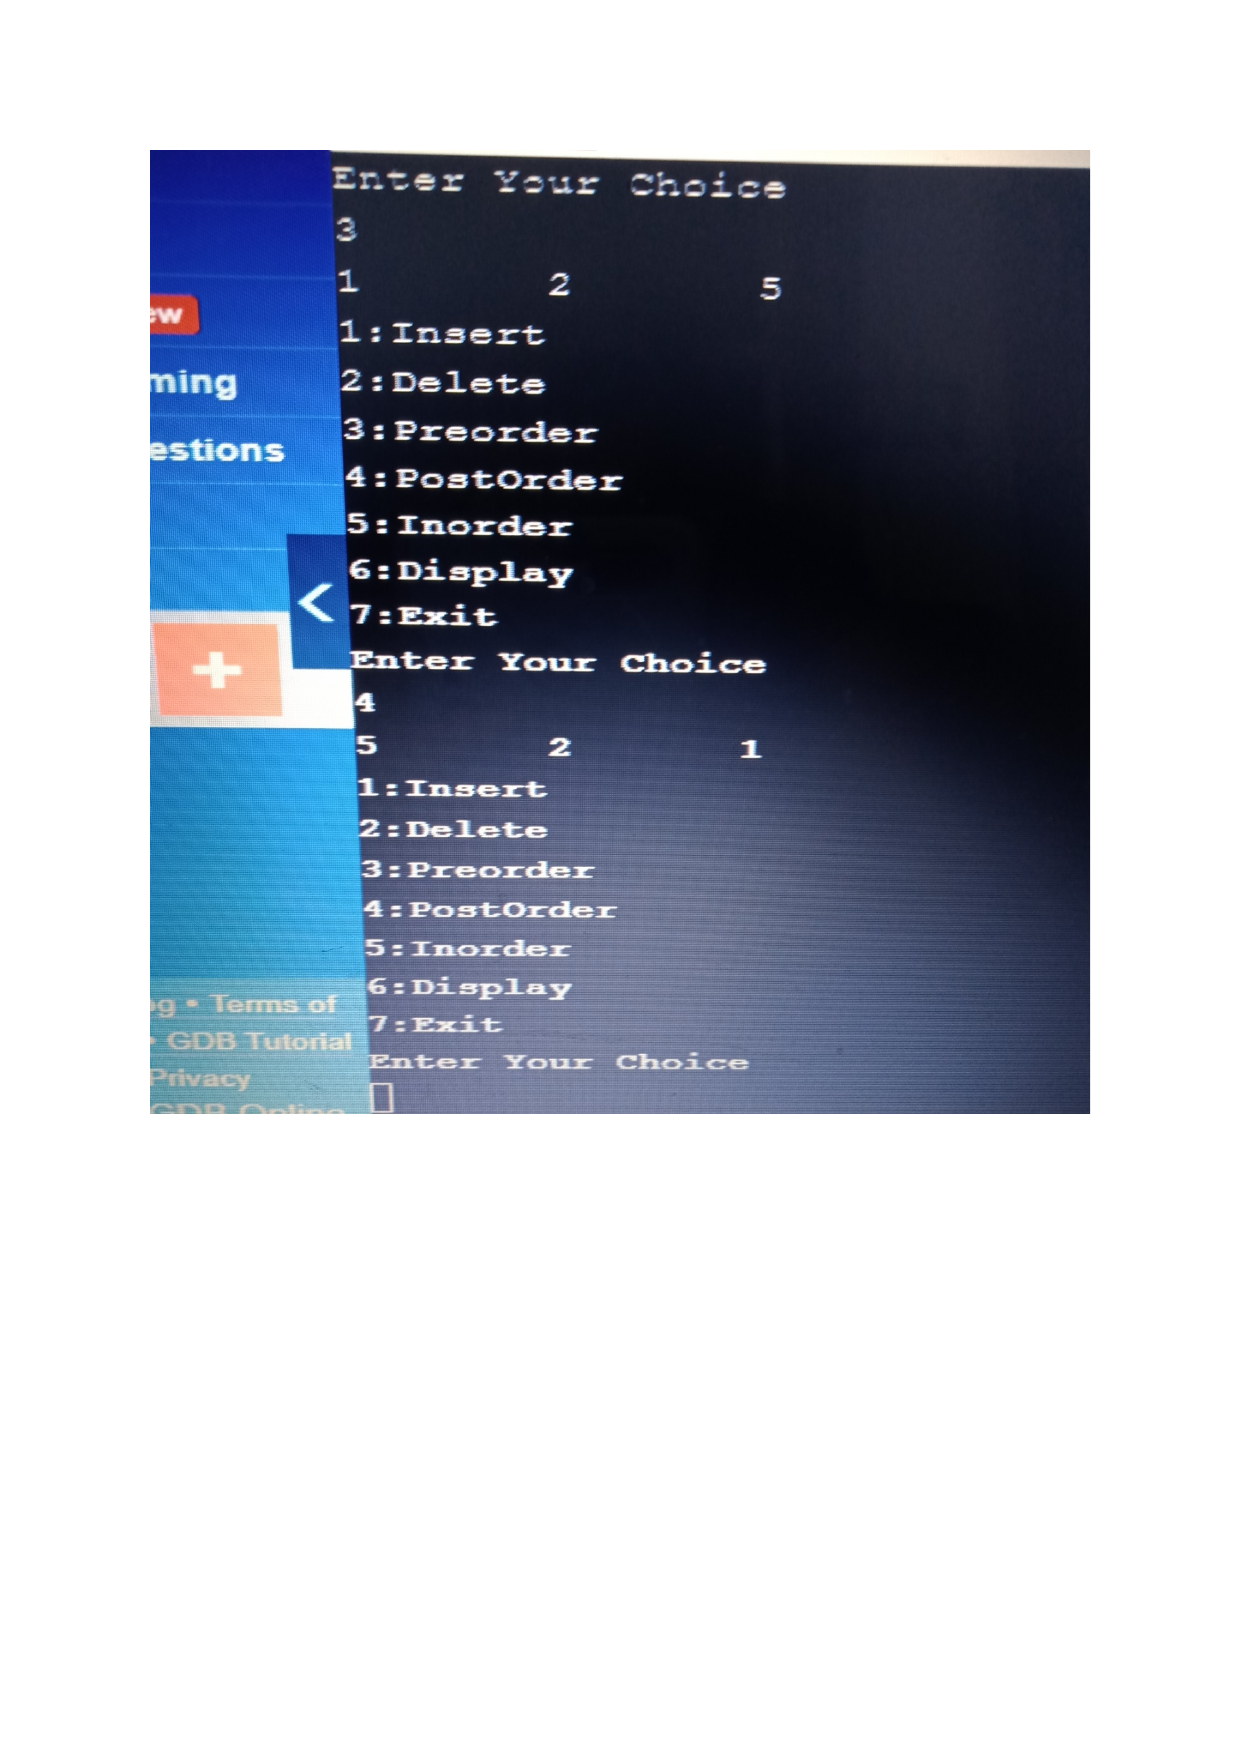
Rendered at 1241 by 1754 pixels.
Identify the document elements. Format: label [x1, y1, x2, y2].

picture [150, 150, 1091, 1114]
